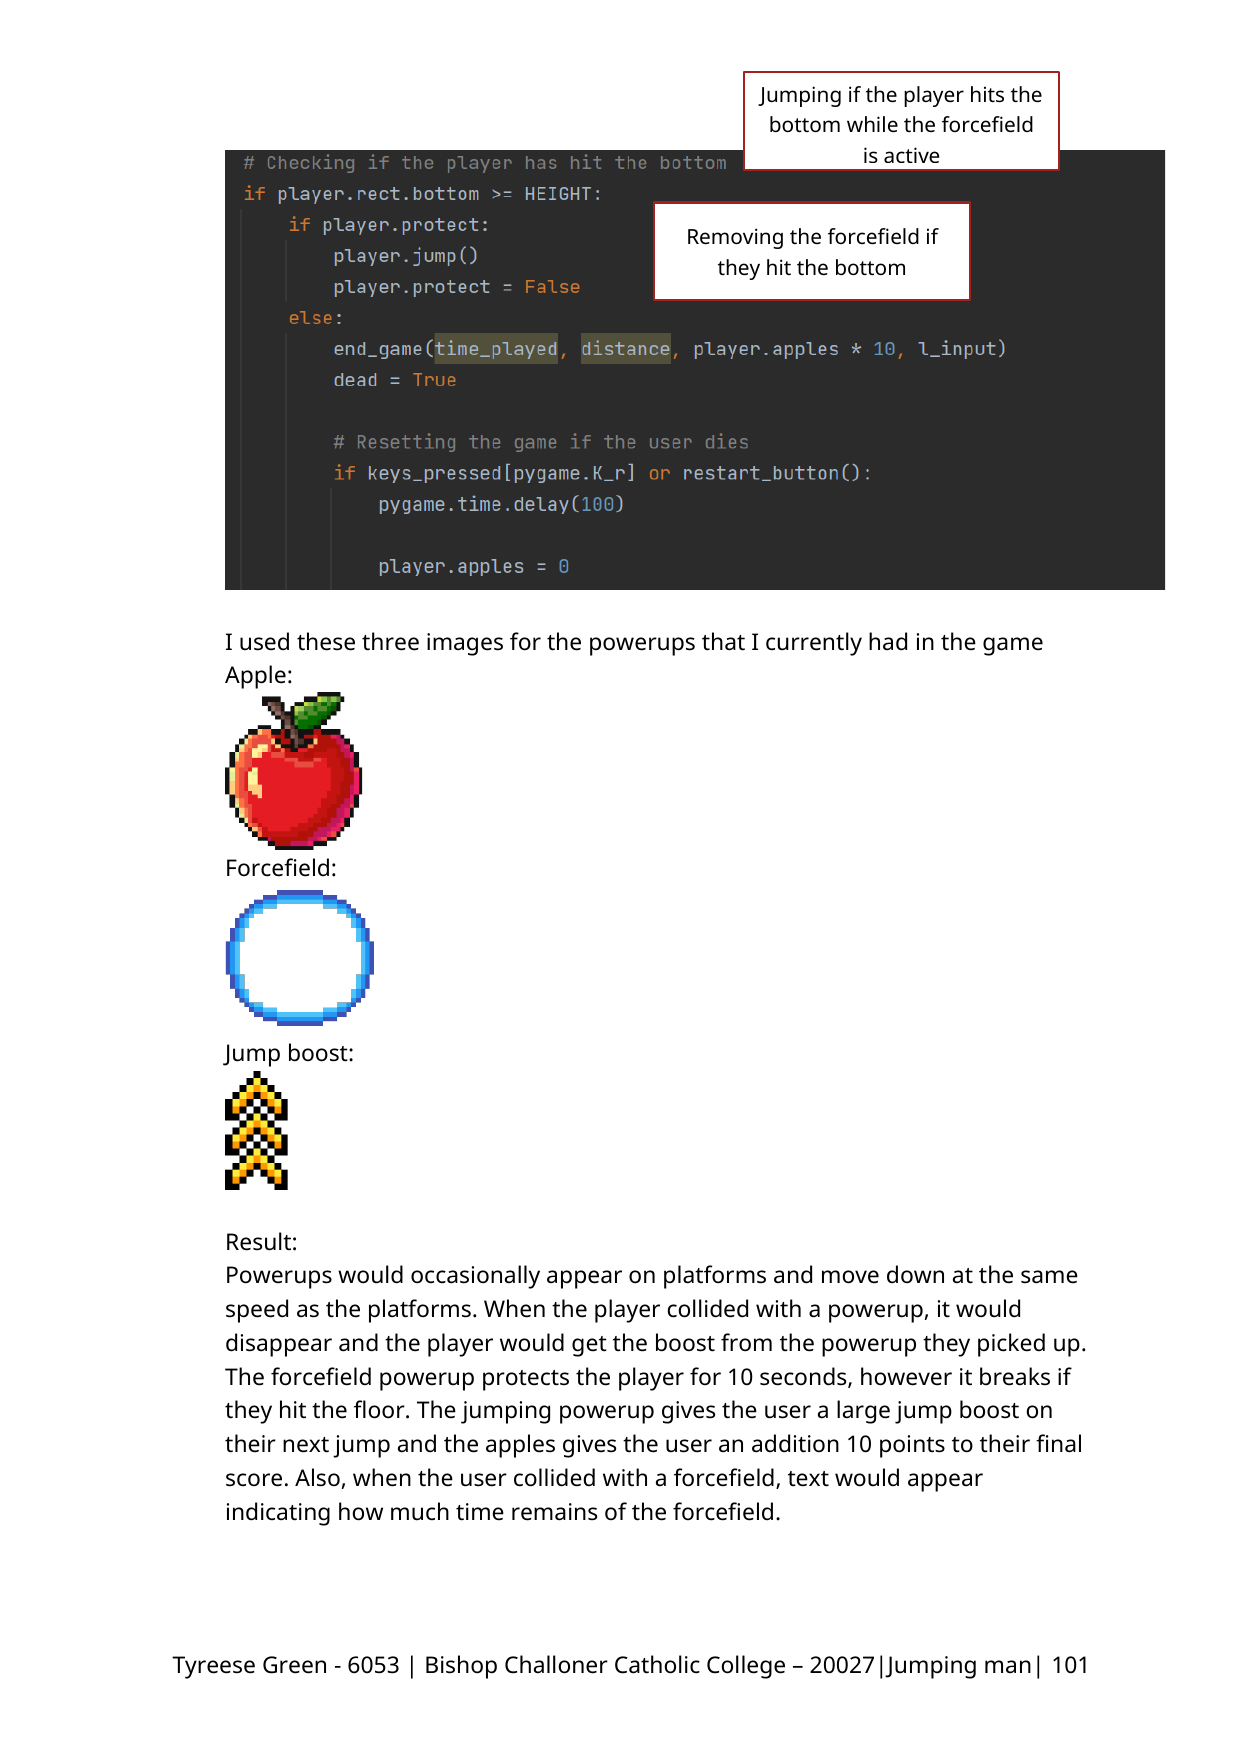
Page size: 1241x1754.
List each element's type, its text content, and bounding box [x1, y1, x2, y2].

list Result: [225, 1225, 1090, 1257]
picture [225, 885, 374, 1035]
picture [225, 692, 363, 850]
list I used these three images for the powerups that I currently had in the game [225, 625, 1090, 657]
list Forcefield: [225, 852, 1090, 883]
list Apple: [225, 659, 1090, 690]
picture [225, 1070, 288, 1190]
list Jump boost: [225, 1037, 1090, 1068]
picture [225, 150, 1166, 590]
list Powerups would occasionally appear on platforms and move down at the same speed as the platforms. When the player collided with a powerup, it would disappear and the player would get the boost from the powerup they picked up. The forcefield powerup protects the player for 10 seconds, however it breaks if they hit the floor. The jumping powerup gives the user a large jump boost on their next jump and the apples gives the user an addition 10 points to their final score. Also, when the user collided with a forcefield, text would appear indicating how much time remains of the forcefield. [225, 1259, 1090, 1527]
